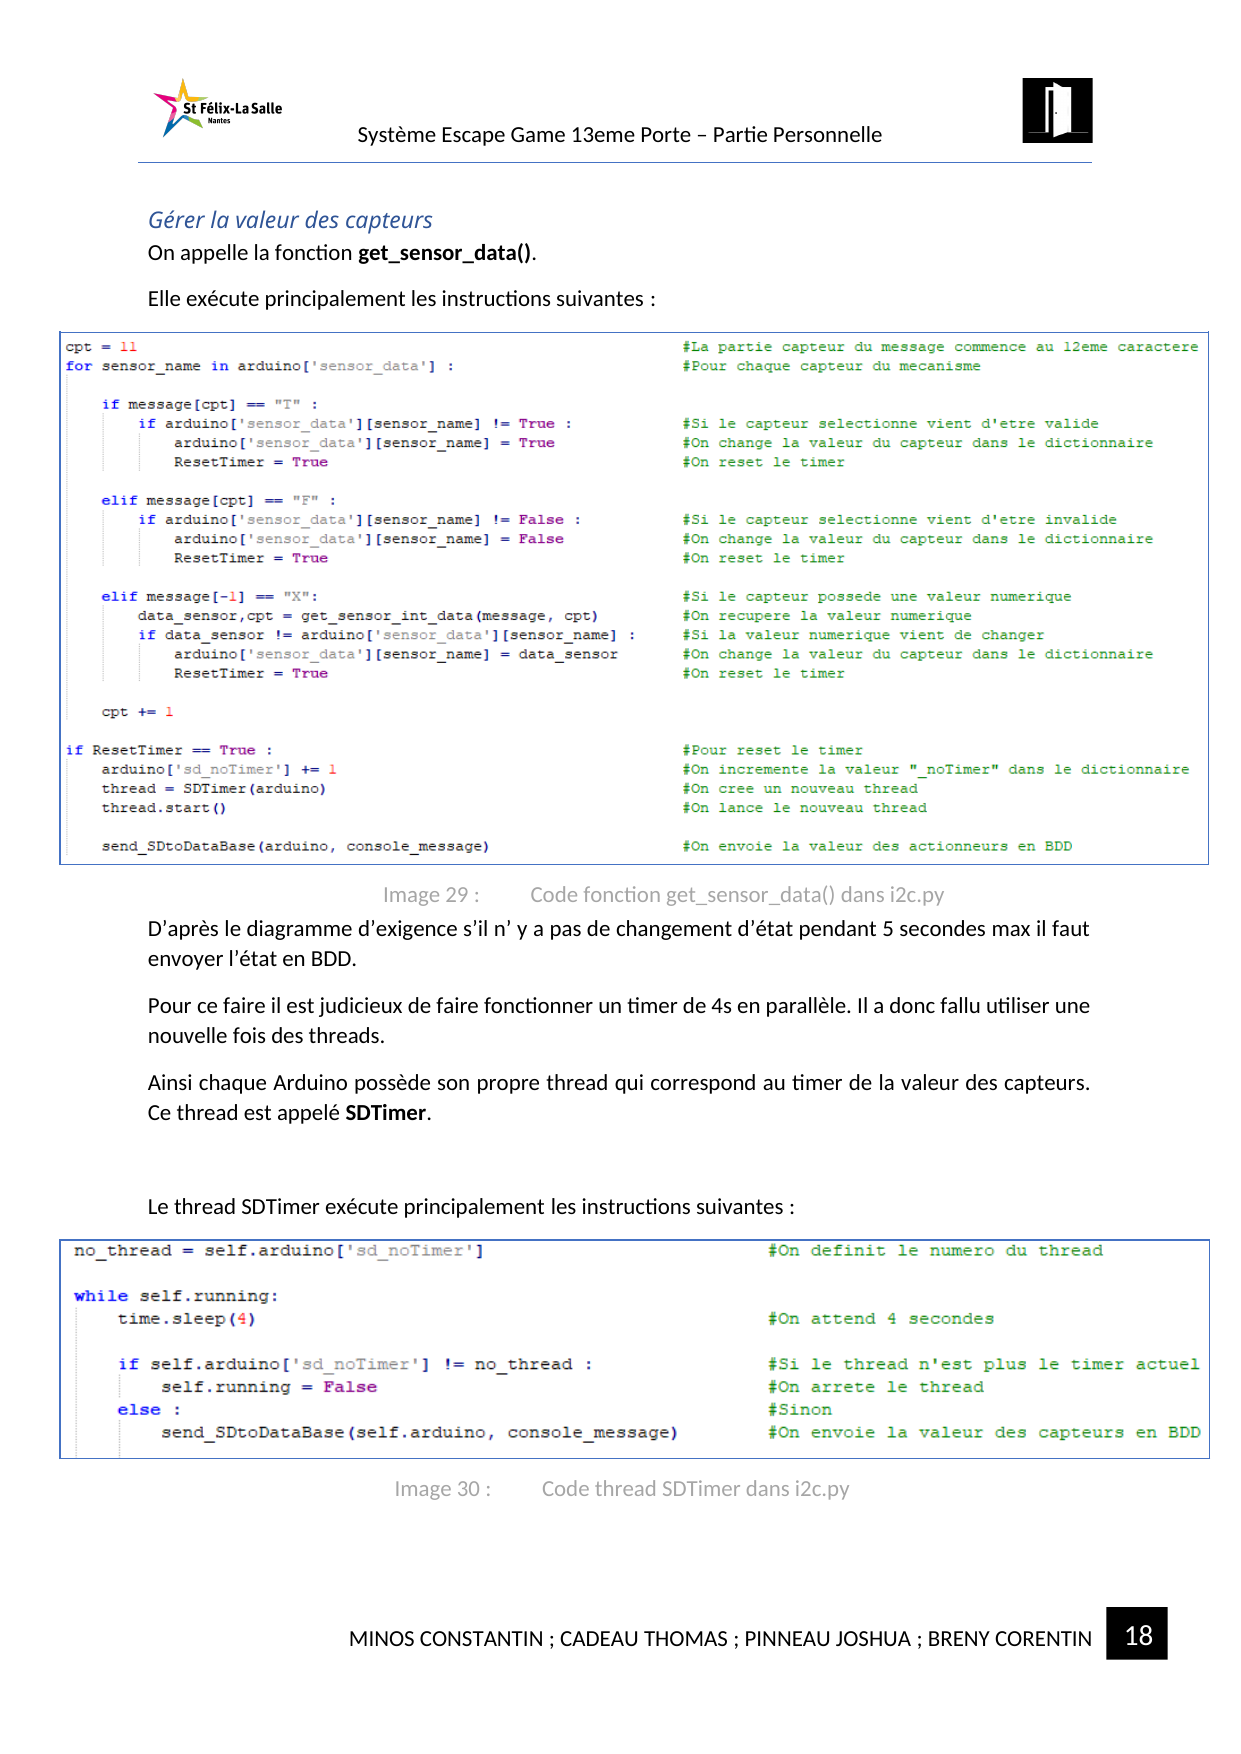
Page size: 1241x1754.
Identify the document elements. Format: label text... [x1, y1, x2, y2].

text Elle exécute principalement les instructions suivantes : [148, 284, 1092, 312]
text D’après le diagramme d’exigence s’il n’ y a pas de changement d’état pendant 5 secondes max il faut envoyer l’état en BDD. [148, 914, 1092, 972]
picture [61, 333, 1208, 864]
text On appelle la fonction get_sensor_data(). [148, 238, 1092, 266]
picture [1022, 78, 1093, 143]
picture [147, 73, 290, 142]
text Le thread SDTimer exécute principalement les instructions suivantes : [148, 1192, 1092, 1220]
subtitle Gérer la valeur des capteurs [148, 204, 1092, 235]
text Pour ce faire il est judicieux de faire fonctionner un timer de 4s en parallèle. Il a donc fallu utiliser une nouvelle fois des threads. [148, 991, 1092, 1049]
text Ainsi chaque Arduino possède son propre thread qui correspond au timer de la valeur des capteurs. Ce thread est appelé SDTimer. [148, 1068, 1092, 1127]
picture [61, 1241, 1209, 1458]
